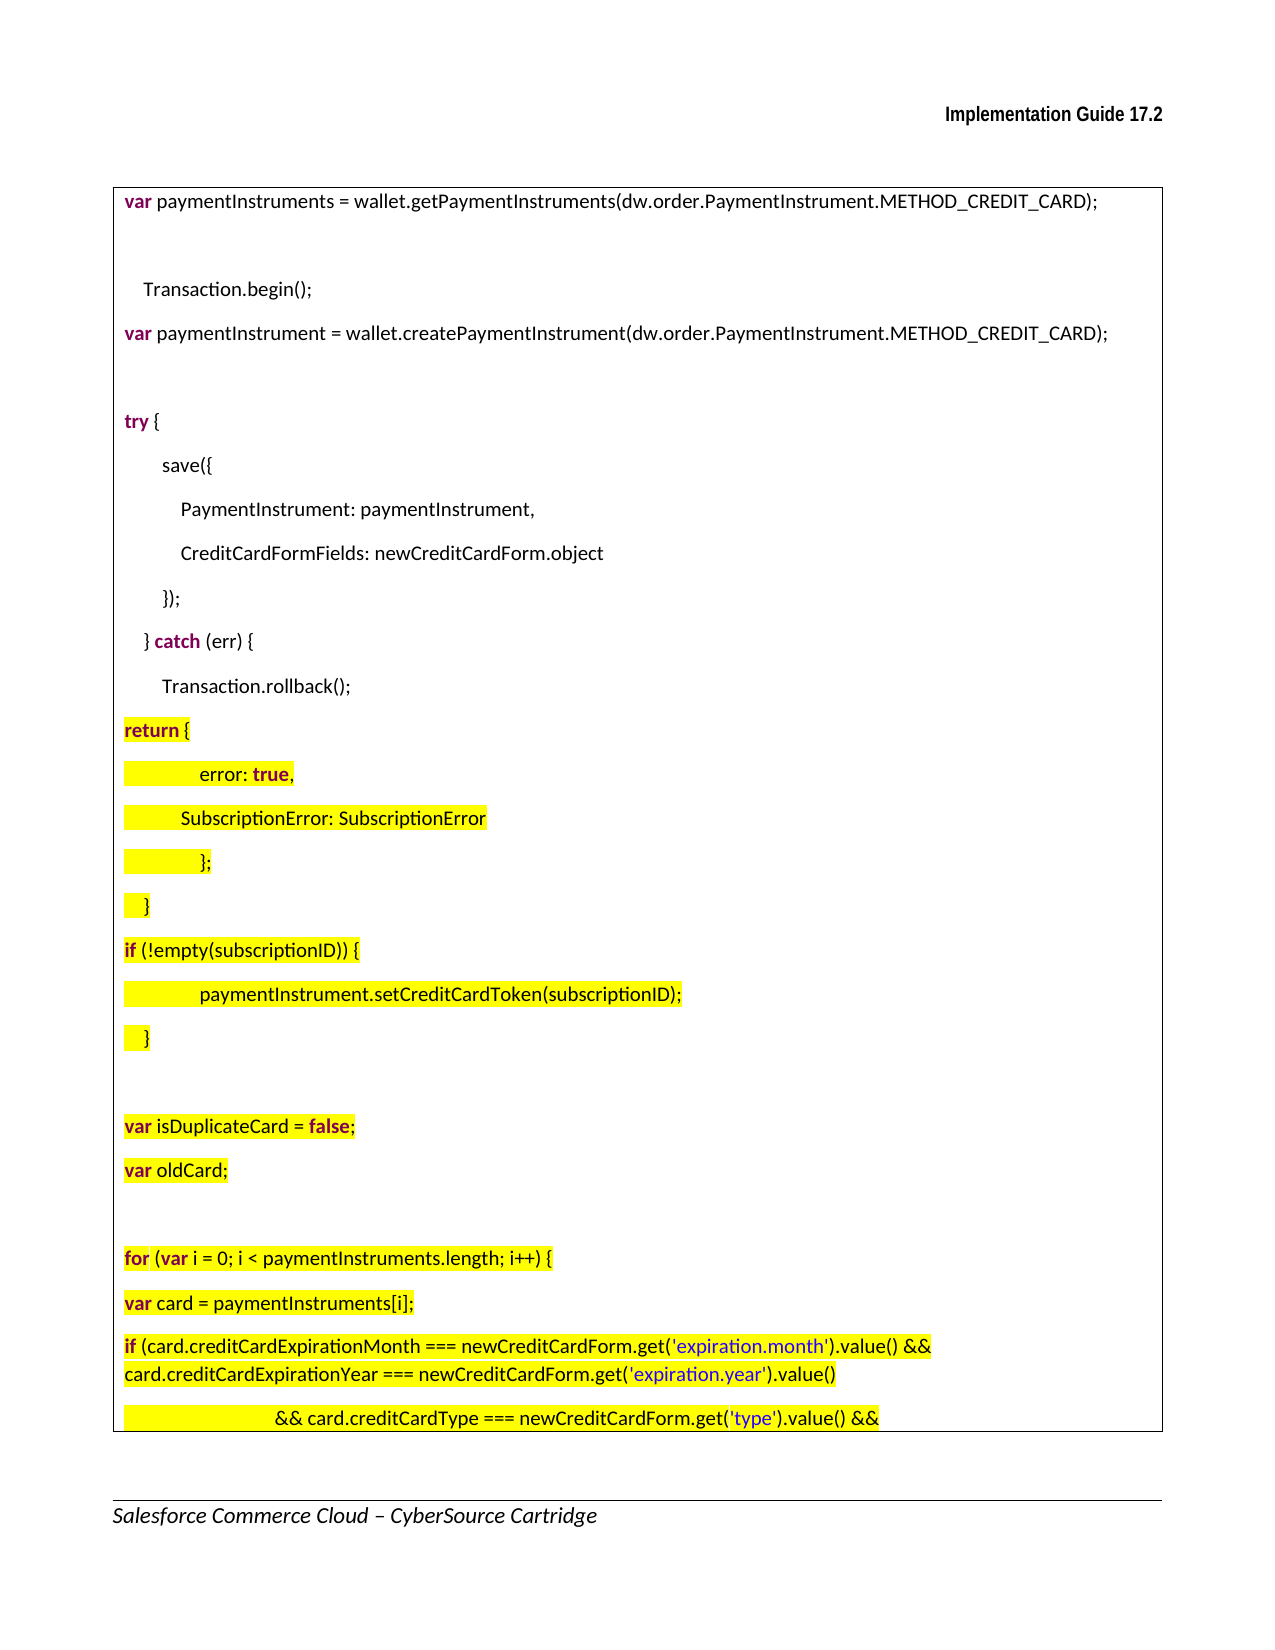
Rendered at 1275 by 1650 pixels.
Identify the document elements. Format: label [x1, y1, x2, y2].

table_header [114, 188, 1162, 1431]
